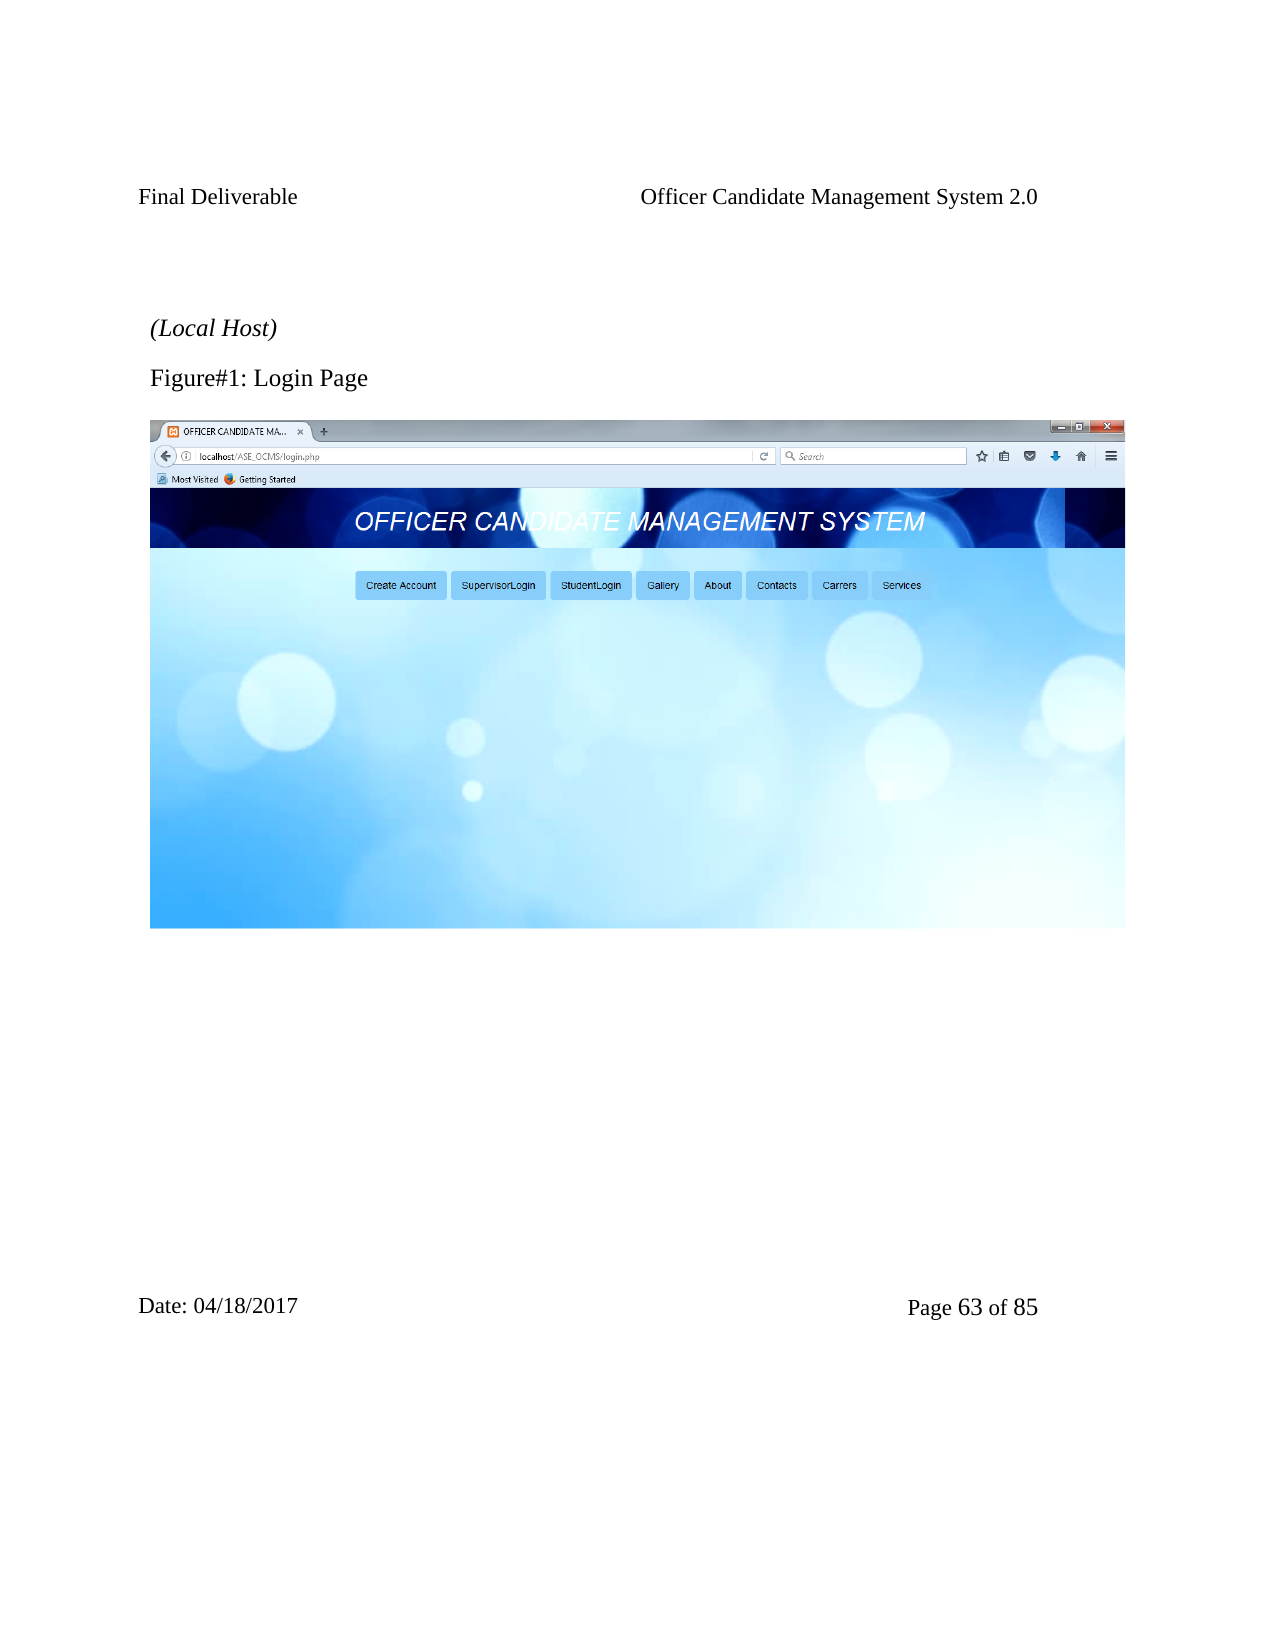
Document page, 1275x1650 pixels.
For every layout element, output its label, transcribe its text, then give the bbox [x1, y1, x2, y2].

picture [150, 420, 1125, 969]
subtitle Figure#1: Login Page [150, 363, 1125, 391]
text (Local Host) [150, 313, 1125, 342]
